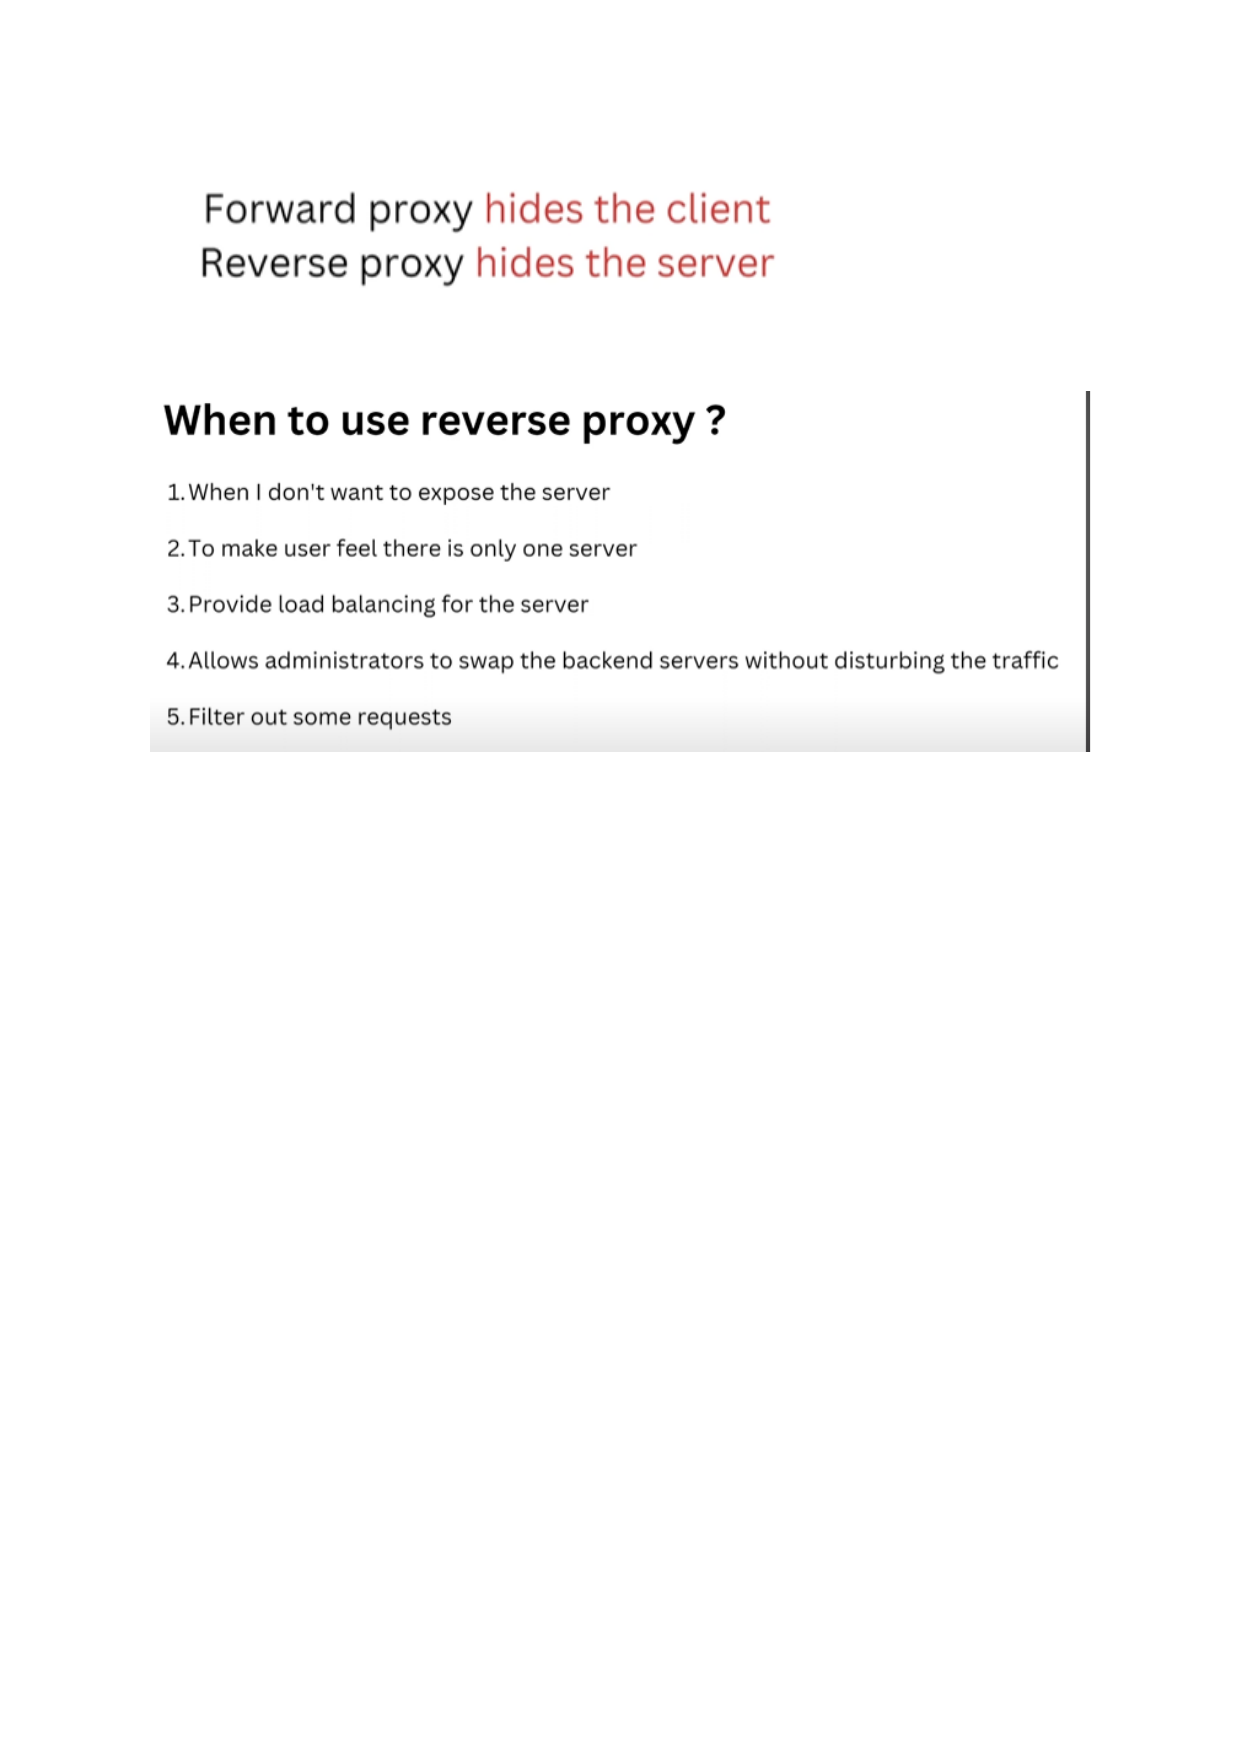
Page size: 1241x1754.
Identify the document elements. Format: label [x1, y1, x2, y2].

picture [150, 150, 814, 322]
picture [150, 391, 1091, 752]
